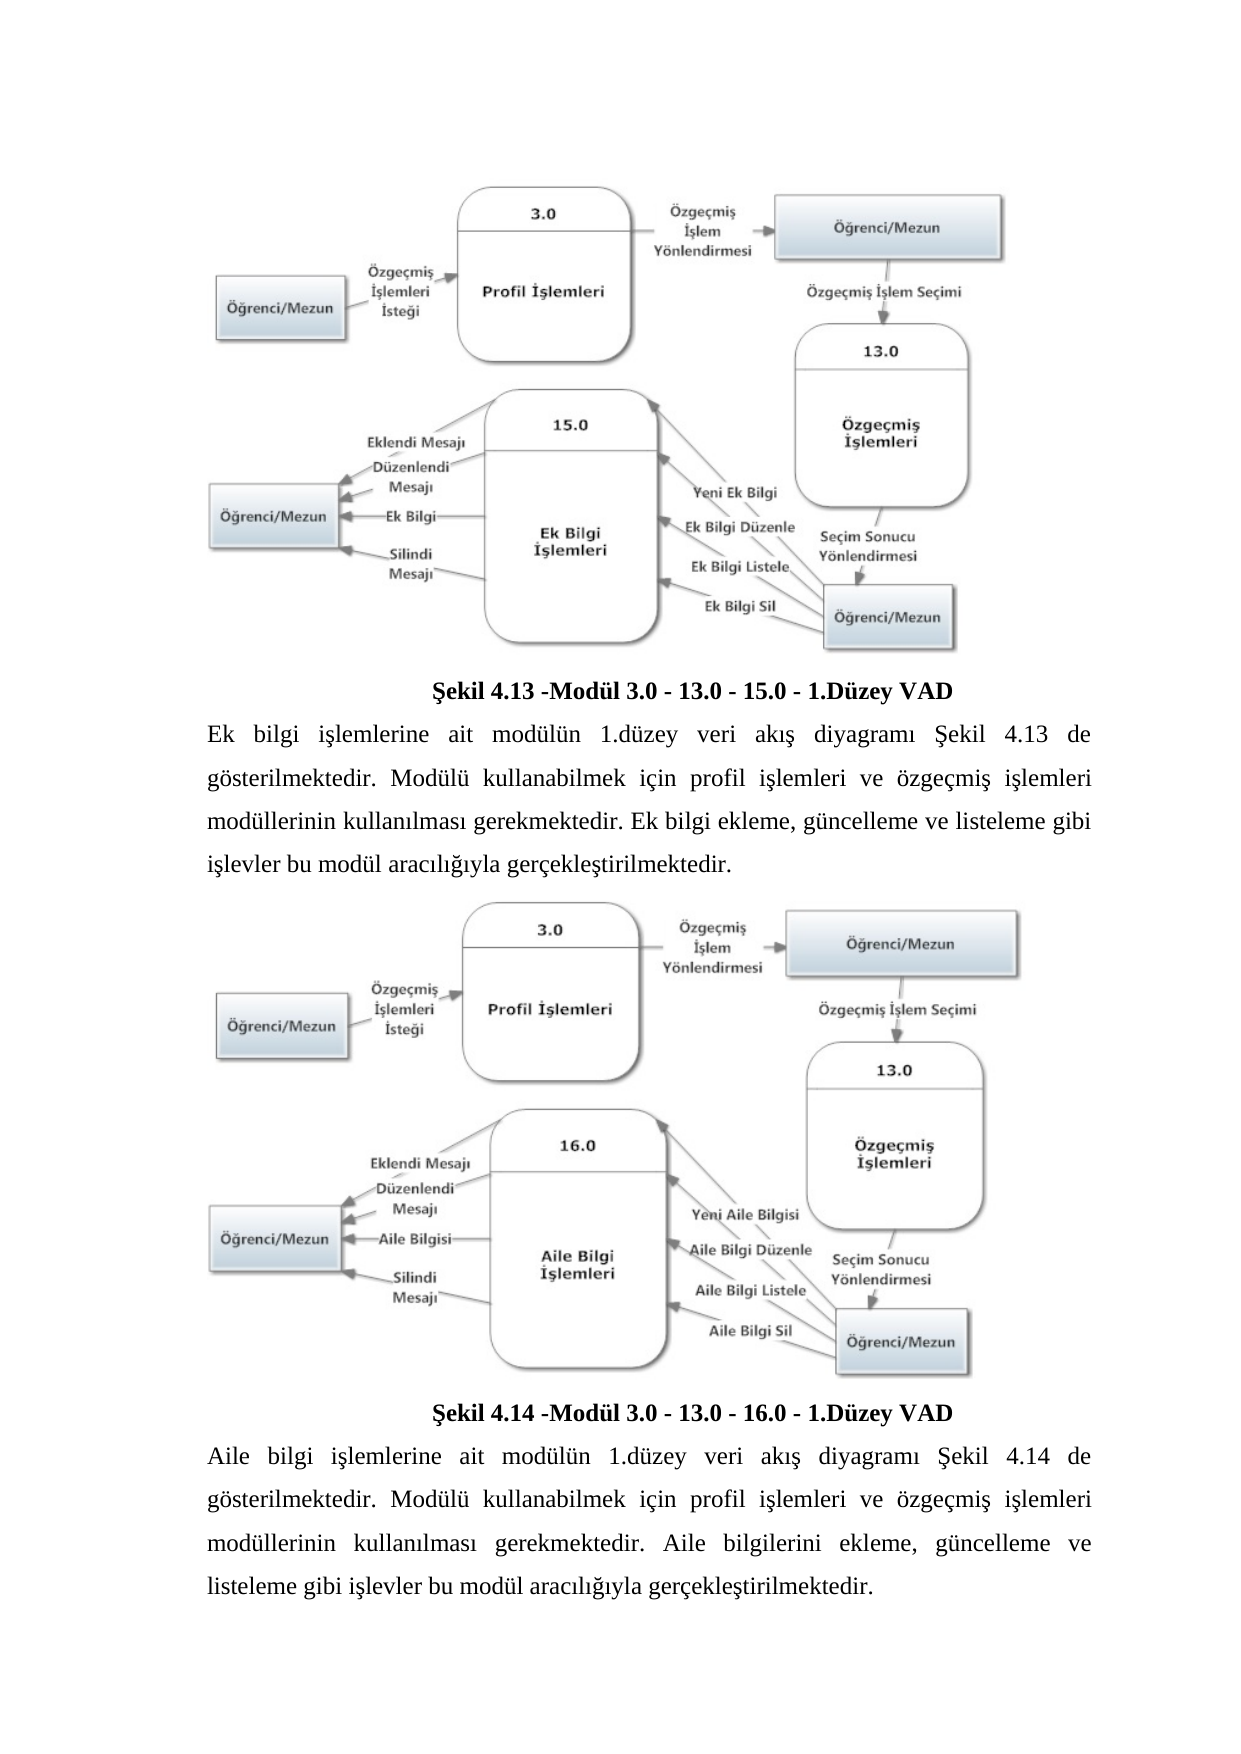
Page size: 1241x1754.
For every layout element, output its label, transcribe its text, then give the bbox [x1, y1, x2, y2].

picture [206, 177, 1013, 662]
text Şekil 4.13 -Modül 3.0 - 13.0 - 15.0 - 1.Düzey VAD [207, 676, 1092, 705]
text Şekil 4.14 -Modül 3.0 - 13.0 - 16.0 - 1.Düzey VAD [207, 1398, 1092, 1427]
text Aile bilgi işlemlerine ait modülün 1.düzey veri akış diyagramı Şekil 4.14 de gösterilmektedir. Modülü kullanabilmek için profil işlemleri ve özgeçmiş işlemleri modüllerinin kullanılması gerekmektedir. Aile bilgilerini ekleme, güncelleme ve listeleme gibi işlevler bu modül aracılığıyla gerçekleştirilmektedir. [207, 1441, 1092, 1599]
picture [206, 892, 1029, 1384]
text Ek bilgi işlemlerine ait modülün 1.düzey veri akış diyagramı Şekil 4.13 de gösterilmektedir. Modülü kullanabilmek için profil işlemleri ve özgeçmiş işlemleri modüllerinin kullanılması gerekmektedir. Ek bilgi ekleme, güncelleme ve listeleme gibi işlevler bu modül aracılığıyla gerçekleştirilmektedir. [207, 719, 1092, 878]
